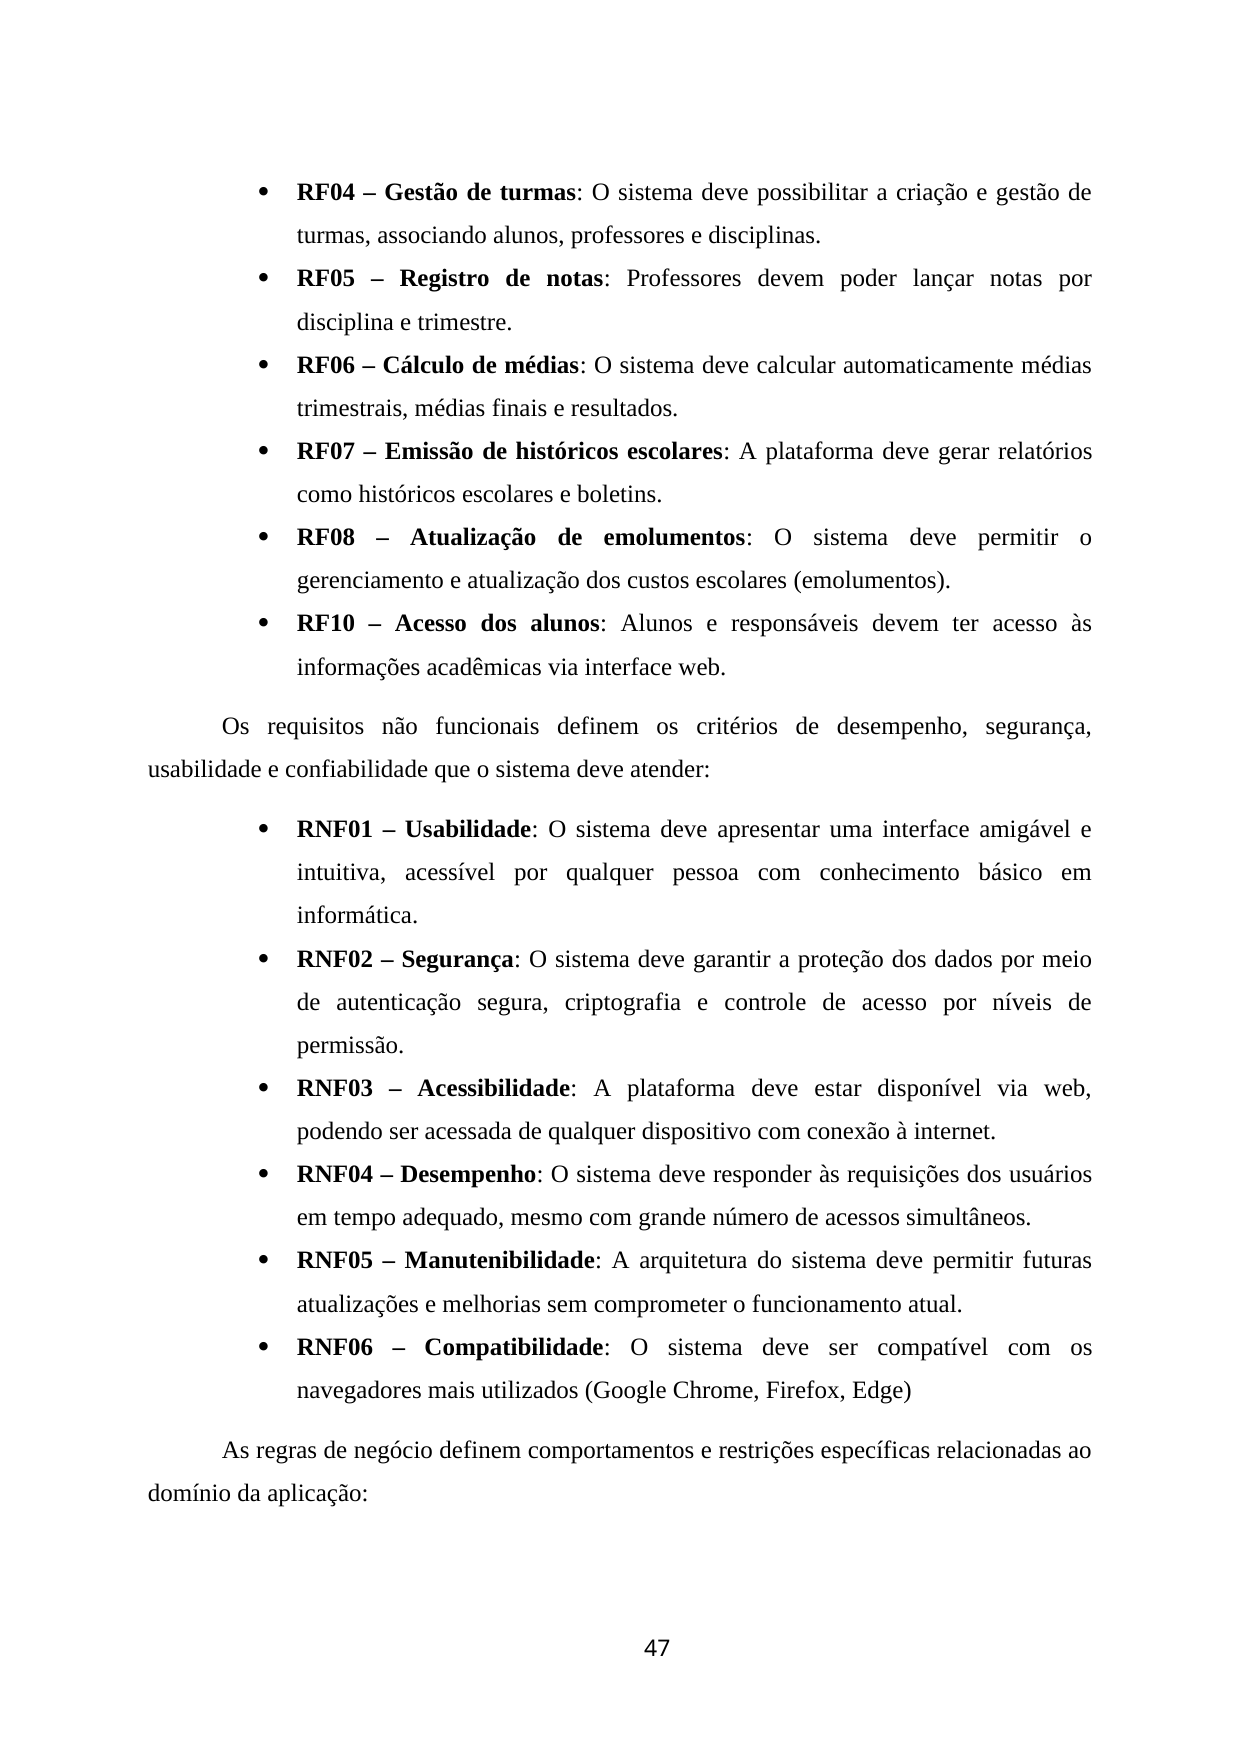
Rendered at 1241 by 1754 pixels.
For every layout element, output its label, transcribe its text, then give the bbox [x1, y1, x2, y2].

text Os requisitos não funcionais definem os critérios de desempenho, segurança, usabilidade e confiabilidade que o sistema deve atender: [148, 711, 1092, 783]
list RF10 – Acesso dos alunos: Alunos e responsáveis devem ter acesso às informações acadêmicas via interface web. [259, 608, 1092, 680]
list RNF04 – Desempenho: O sistema deve responder às requisições dos usuários em tempo adequado, mesmo com grande número de acessos simultâneos. [259, 1159, 1092, 1231]
list RF08 – Atualização de emolumentos: O sistema deve permitir o gerenciamento e atualização dos custos escolares (emolumentos). [259, 522, 1092, 594]
list RF07 – Emissão de históricos escolares: A plataforma deve gerar relatórios como históricos escolares e boletins. [259, 436, 1092, 508]
list RF05 – Registro de notas: Professores devem poder lançar notas por disciplina e trimestre. [259, 263, 1092, 335]
list RF06 – Cálculo de médias: O sistema deve calcular automaticamente médias trimestrais, médias finais e resultados. [259, 350, 1092, 422]
text As regras de negócio definem comportamentos e restrições específicas relacionadas ao domínio da aplicação: [148, 1435, 1092, 1507]
list RNF02 – Segurança: O sistema deve garantir a proteção dos dados por meio de autenticação segura, criptografia e controle de acesso por níveis de permissão. [259, 944, 1092, 1059]
list RF04 – Gestão de turmas: O sistema deve possibilitar a criação e gestão de turmas, associando alunos, professores e disciplinas. [259, 177, 1092, 249]
list RNF06 – Compatibilidade: O sistema deve ser compatível com os navegadores mais utilizados (Google Chrome, Firefox, Edge) [259, 1332, 1092, 1404]
list RNF03 – Acessibilidade: A plataforma deve estar disponível via web, podendo ser acessada de qualquer dispositivo com conexão à internet. [259, 1073, 1092, 1145]
list RNF01 – Usabilidade: O sistema deve apresentar uma interface amigável e intuitiva, acessível por qualquer pessoa com conhecimento básico em informática. [259, 814, 1092, 929]
list RNF05 – Manutenibilidade: A arquitetura do sistema deve permitir futuras atualizações e melhorias sem comprometer o funcionamento atual. [259, 1246, 1092, 1317]
